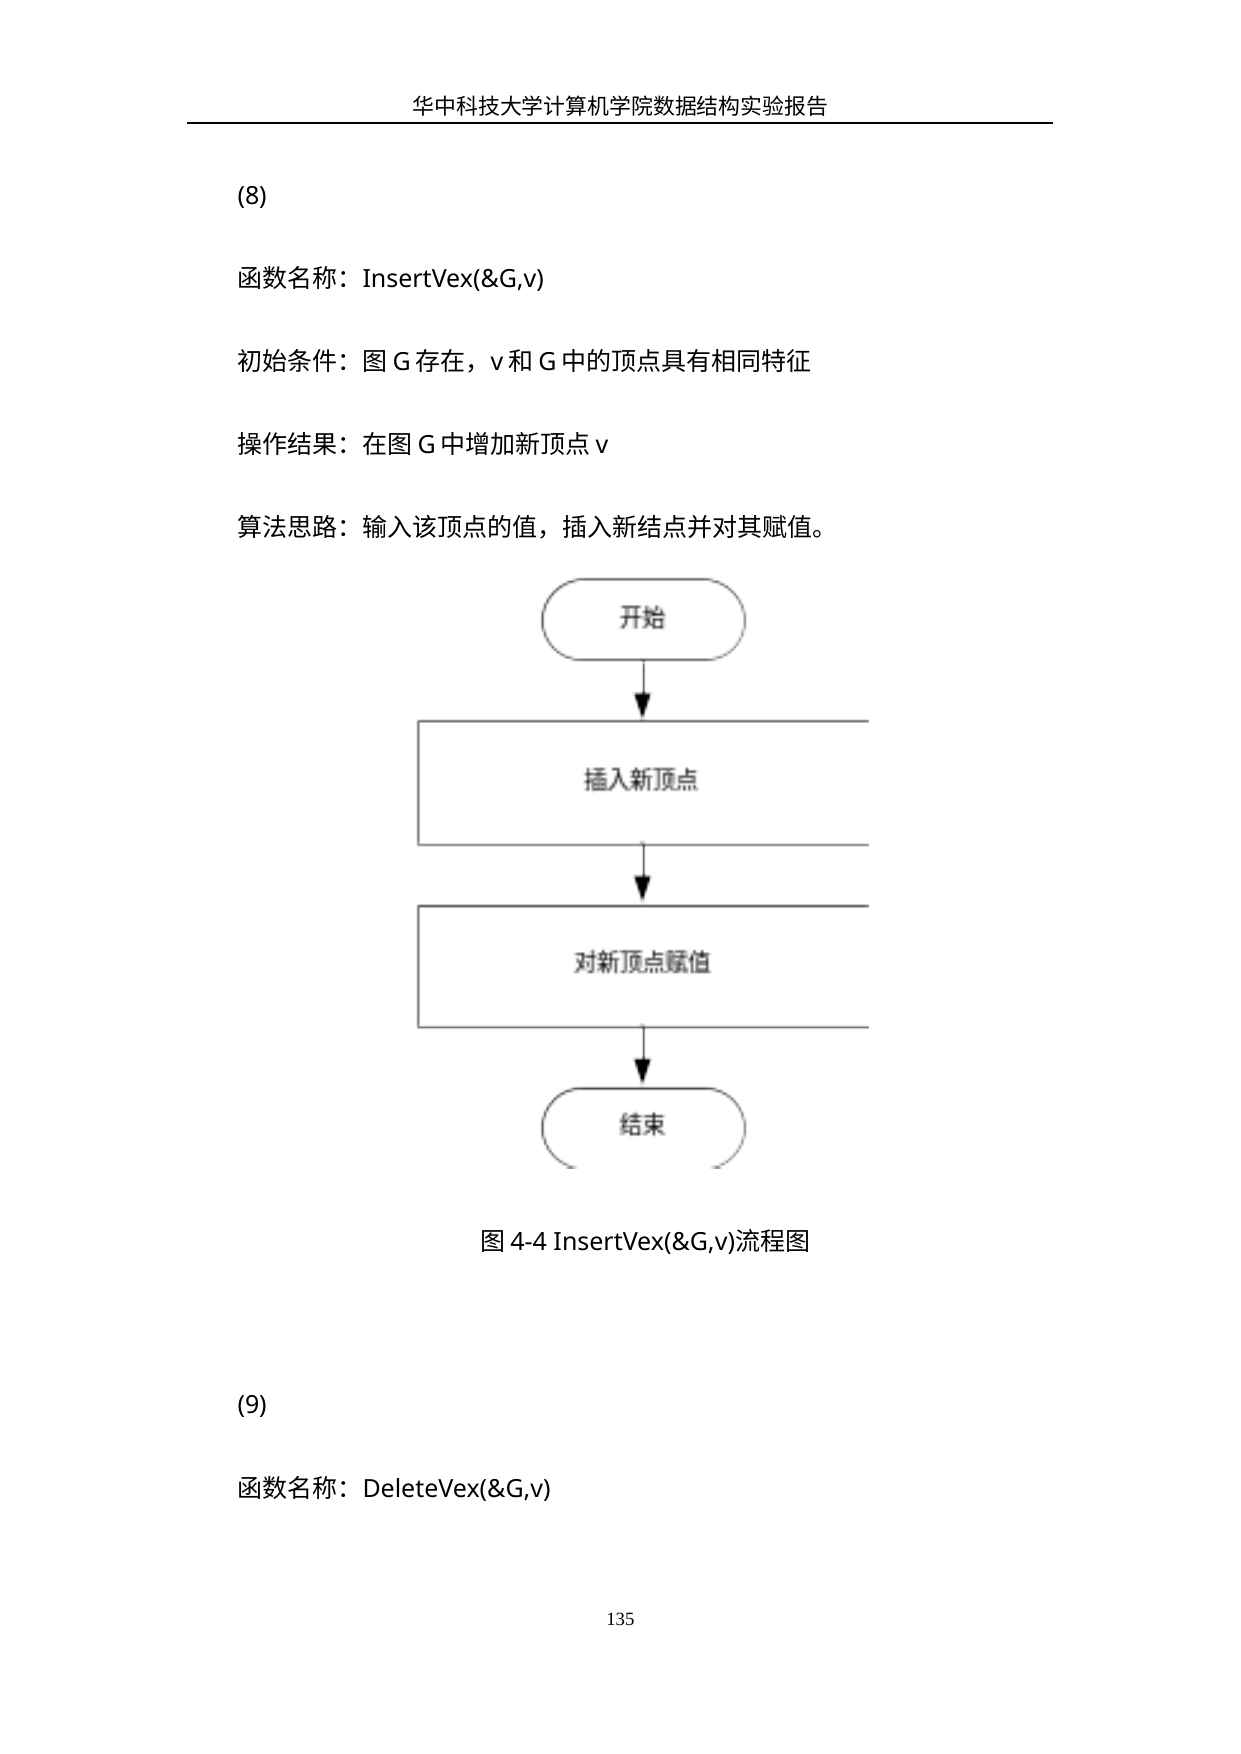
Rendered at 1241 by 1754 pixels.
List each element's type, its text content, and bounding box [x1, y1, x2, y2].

list (9) [187, 1372, 1053, 1437]
text 操作结果：在图G中增加新顶点v [187, 410, 1053, 475]
list 函数名称：DeleteVex(&G,v) [187, 1454, 1053, 1519]
text 初始条件：图G存在，v和G中的顶点具有相同特征 [187, 327, 1053, 392]
text 图4-4 InsertVex(&G,v)流程图 [187, 1207, 1053, 1272]
list 函数名称：InsertVex(&G,v) [187, 244, 1053, 309]
list (8) [187, 162, 1053, 227]
text 算法思路：输入该顶点的值，插入新结点并对其赋值。 [187, 493, 1053, 558]
